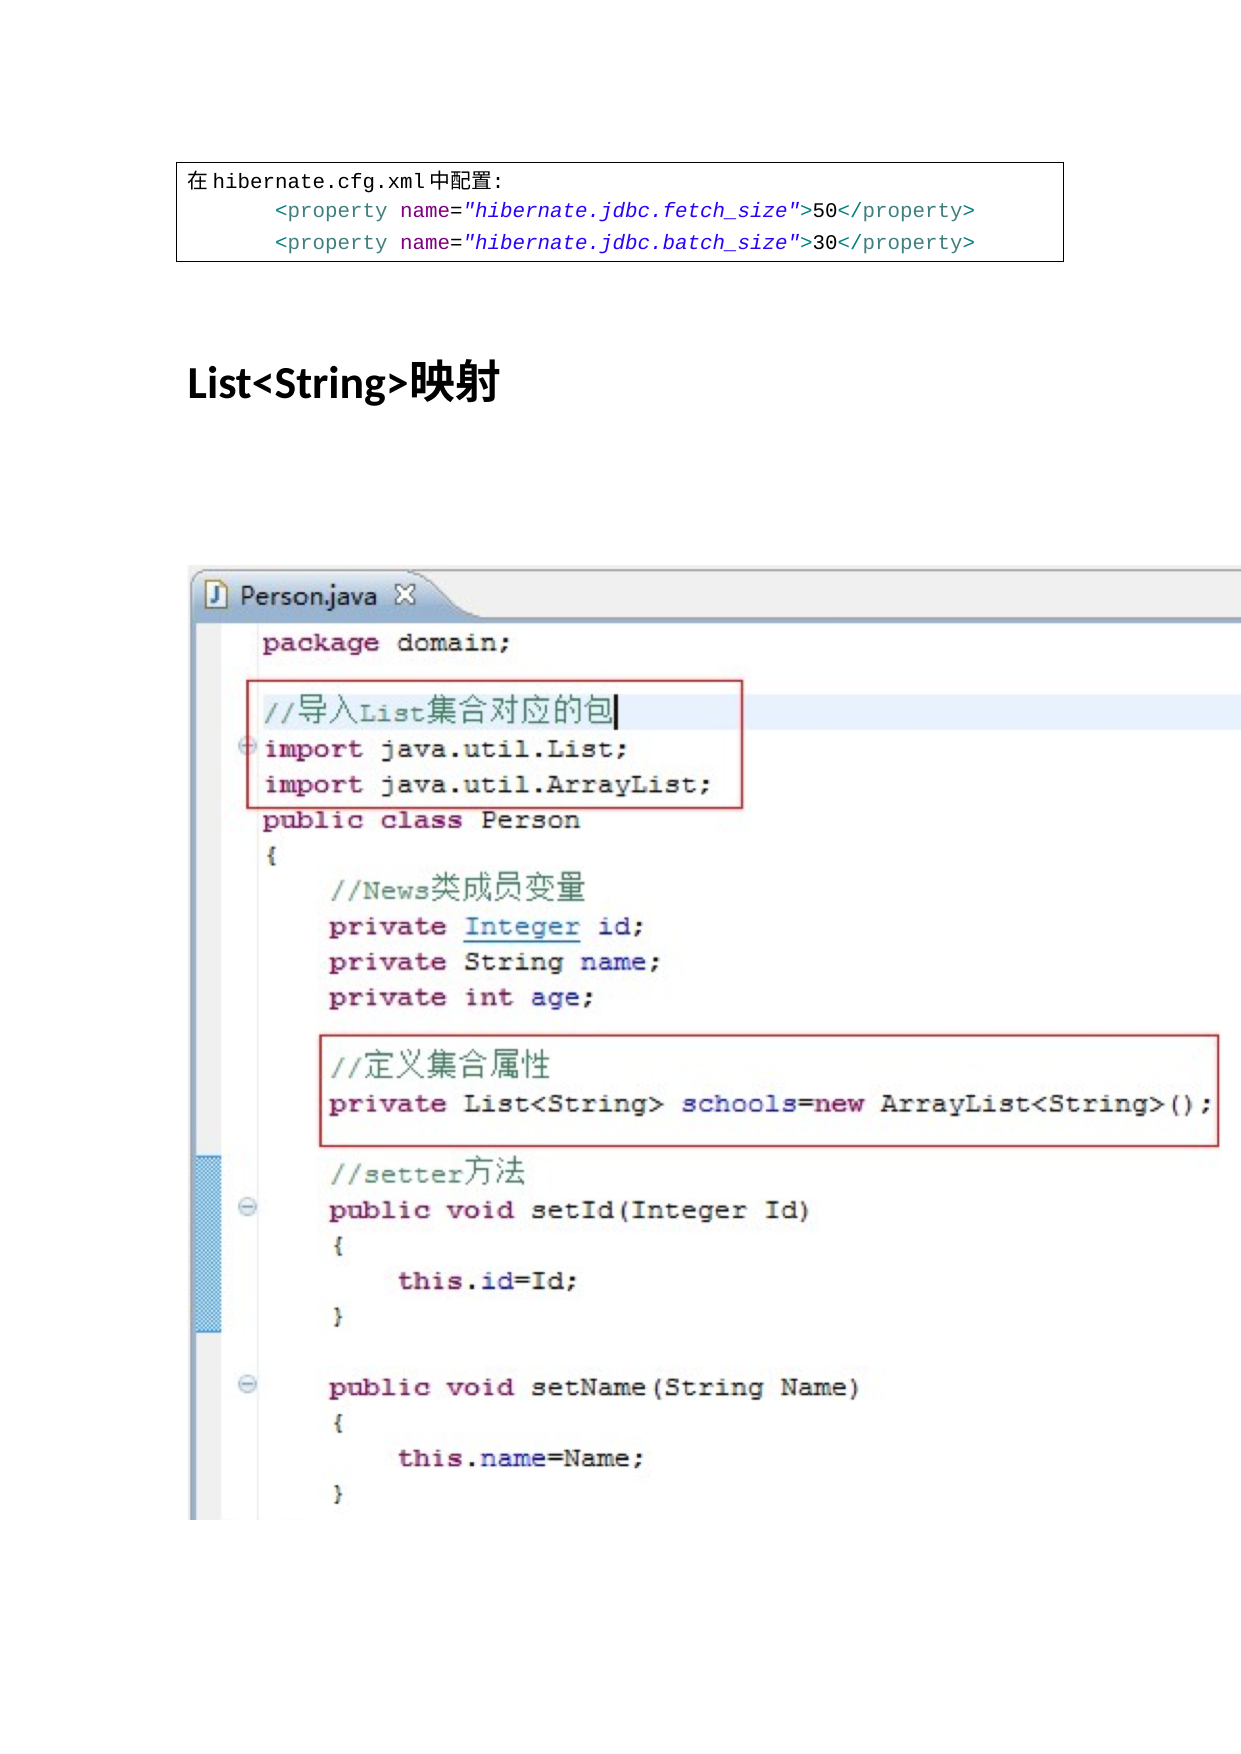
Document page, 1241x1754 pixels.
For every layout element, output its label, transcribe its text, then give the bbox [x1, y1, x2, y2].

subtitle List<String>映射 [187, 329, 1053, 427]
picture [187, 565, 1241, 1520]
table_cell 在hibernate.cfg.xml中配置: <property name="hibernate.jdbc.fetch_size">50</property> <property name="hibernate.jdbc.batch_size">30</property> [177, 163, 1063, 261]
